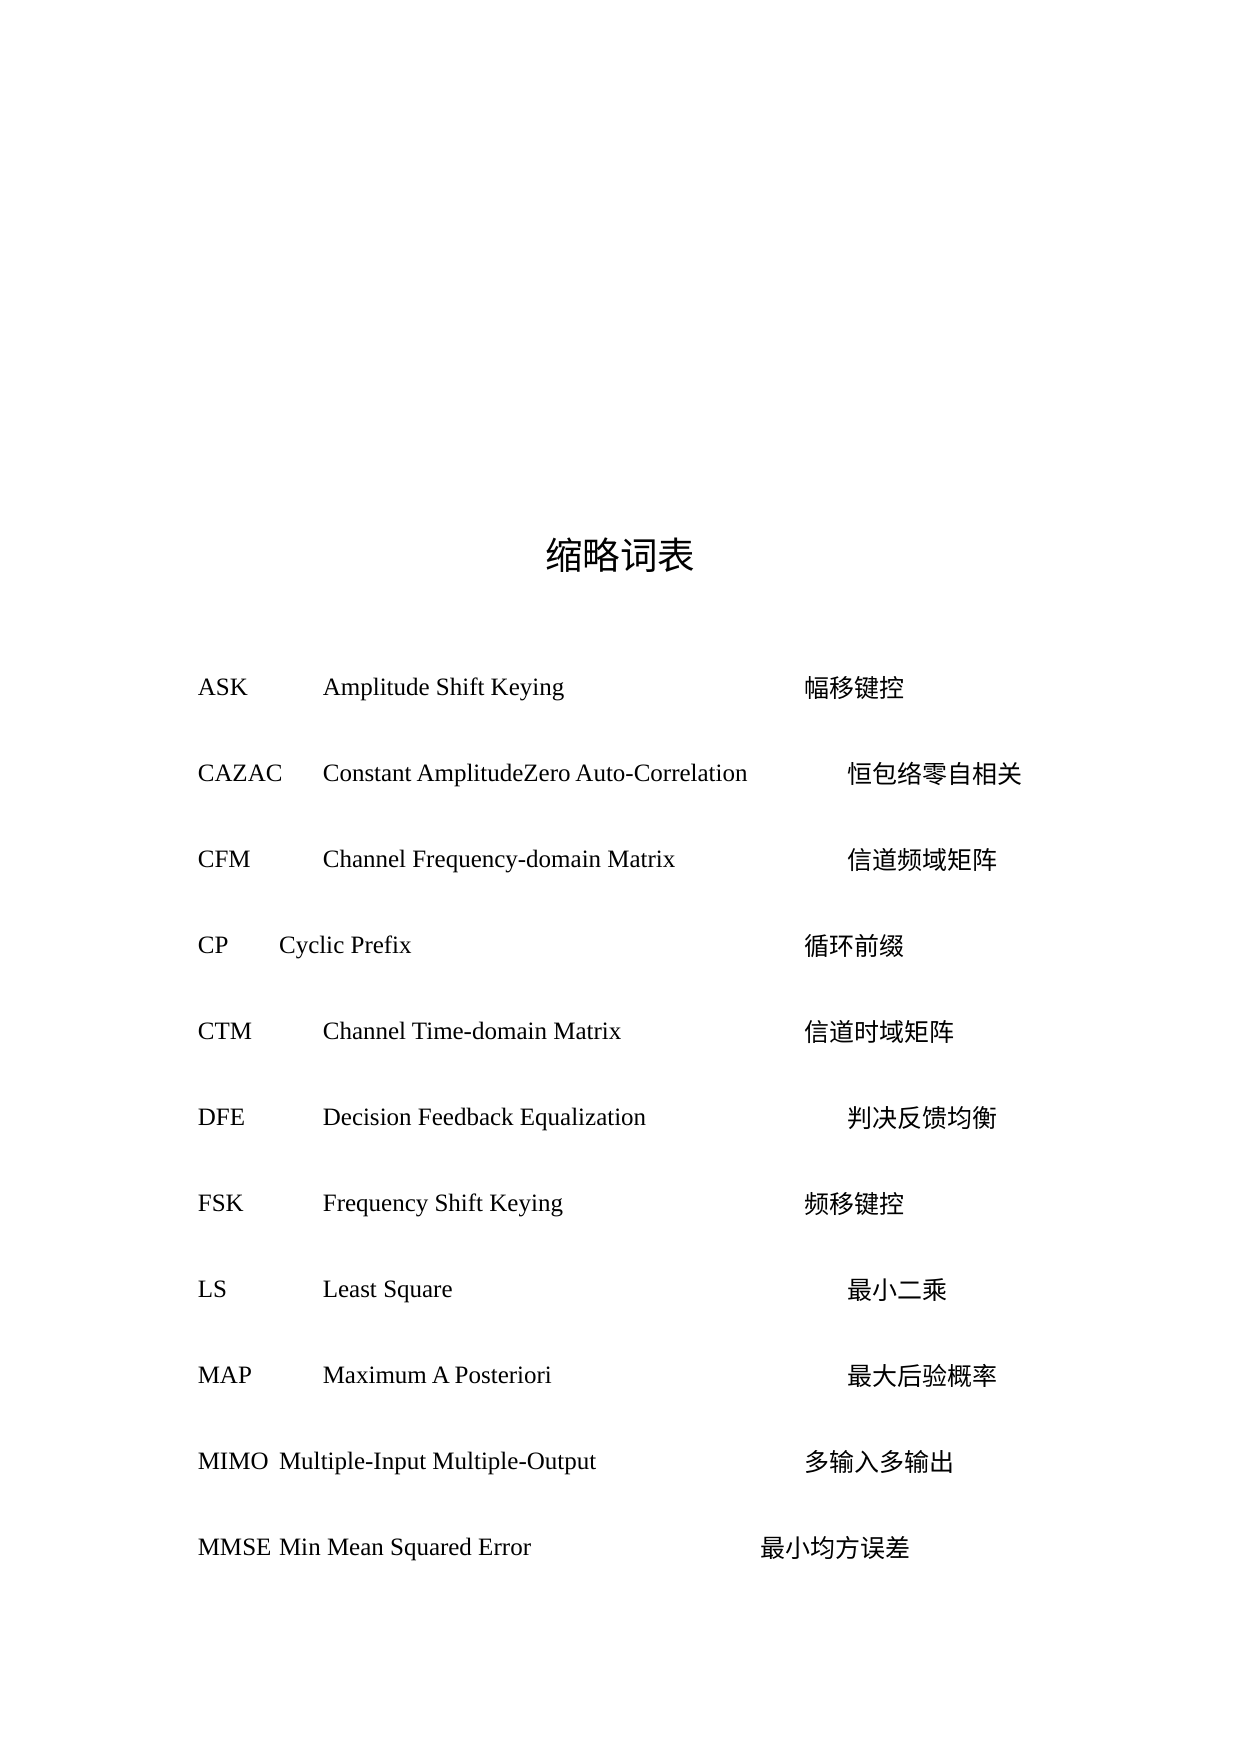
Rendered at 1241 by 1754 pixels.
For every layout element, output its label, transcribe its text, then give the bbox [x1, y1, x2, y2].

text DFE Decision Feedback Equalization 判决反馈均衡 [148, 1083, 1092, 1151]
text MMSE Min Mean Squared Error 最小均方误差 [148, 1513, 1092, 1581]
text MIMO Multiple-Input Multiple-Output 多输入多输出 [148, 1427, 1092, 1495]
text CFM Channel Frequency-domain Matrix 信道频域矩阵 [148, 824, 1092, 892]
subtitle 缩略词表 [148, 519, 1092, 587]
text CP Cyclic Prefix 循环前缀 [148, 911, 1092, 978]
text CTM Channel Time-domain Matrix 信道时域矩阵 [148, 997, 1092, 1064]
text ASK Amplitude Shift Keying 幅移键控 [148, 652, 1092, 720]
text FSK Frequency Shift Keying 频移键控 [148, 1169, 1092, 1237]
text MAP Maximum A Posteriori 最大后验概率 [148, 1341, 1092, 1409]
text LS Least Square 最小二乘 [148, 1255, 1092, 1323]
text CAZAC Constant AmplitudeZero Auto-Correlation 恒包络零自相关 [148, 738, 1092, 806]
